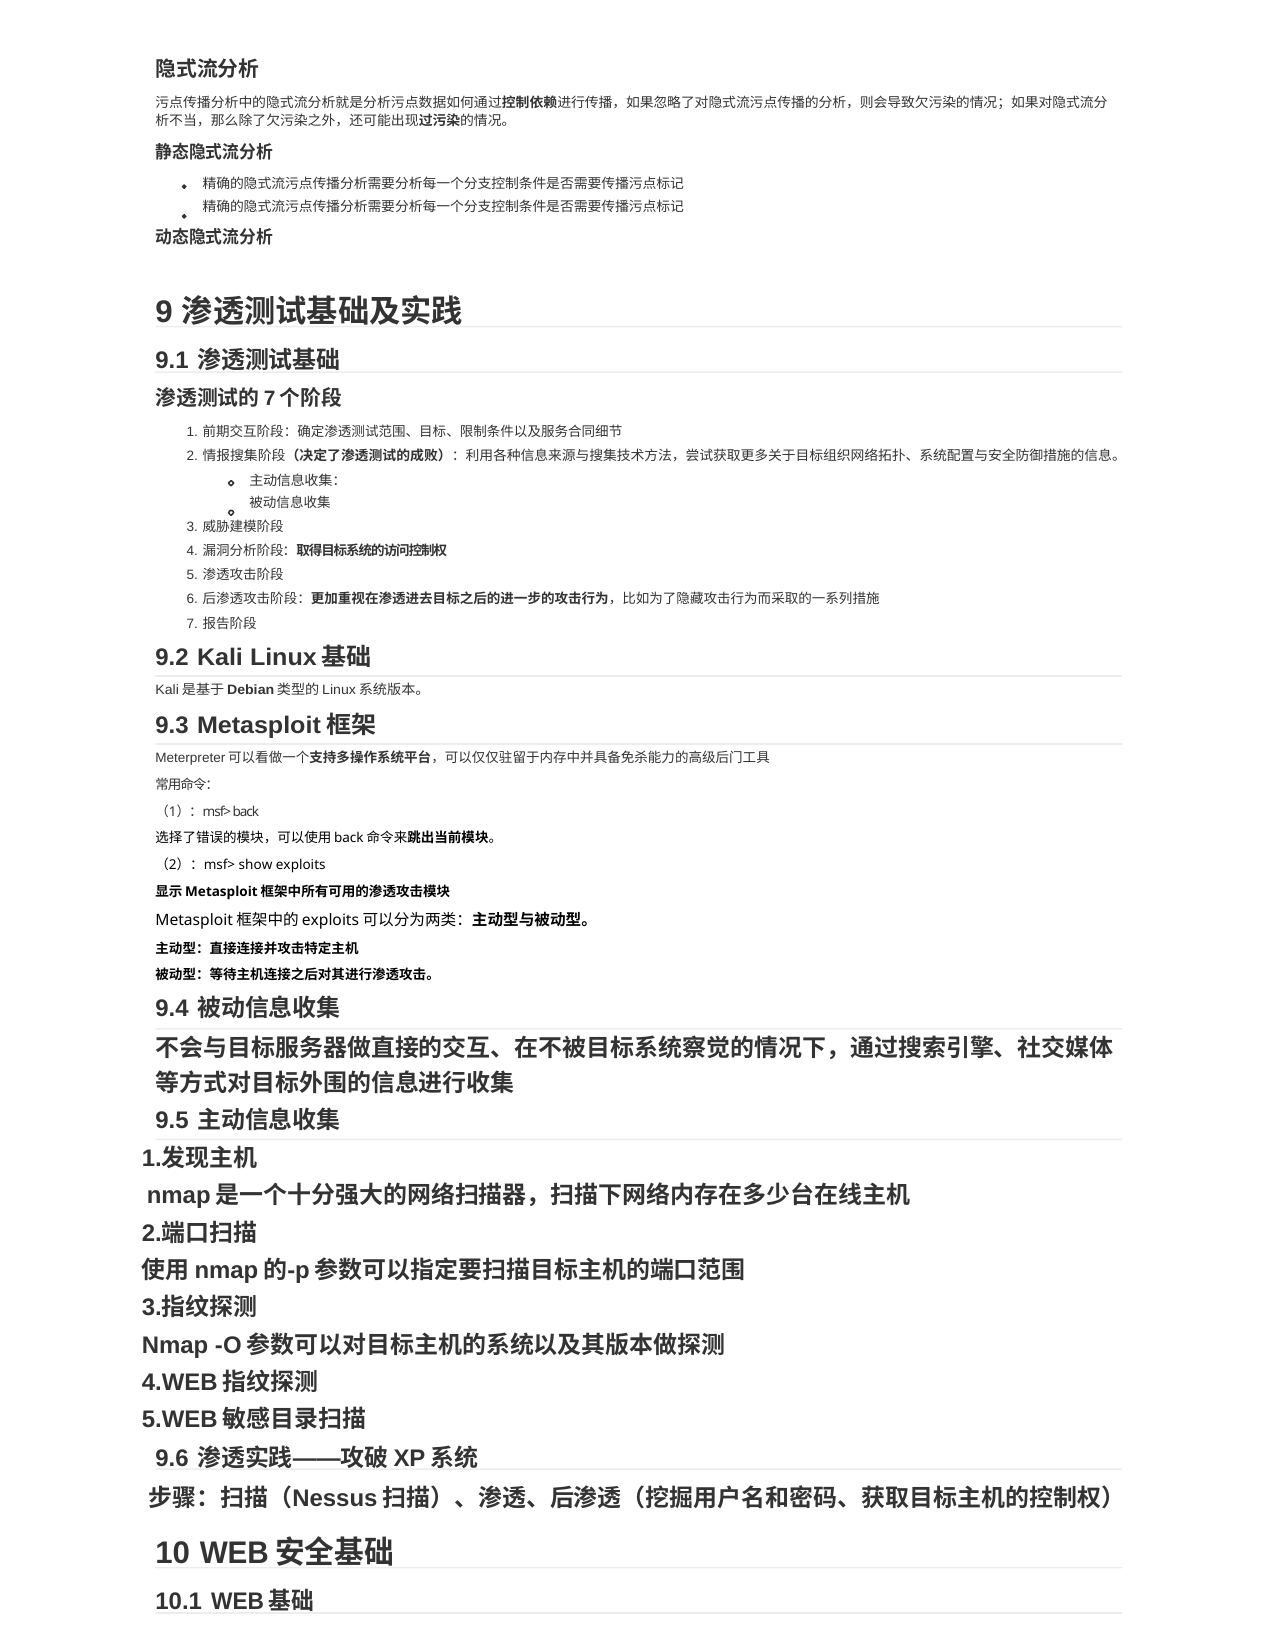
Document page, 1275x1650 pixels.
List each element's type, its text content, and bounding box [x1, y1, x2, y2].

subtitle 渗透测试的7个阶段 [155, 381, 1135, 411]
text （1）：msf> back [155, 800, 1135, 820]
subtitle 渗透测试基础 [155, 334, 1135, 377]
text Metasploit框架中的exploits可以分为两类：主动型与被动型。 [155, 907, 1135, 930]
text 4.WEB指纹探测 [142, 1362, 1135, 1397]
list 报告阶段 [186, 613, 1135, 632]
subtitle WEB安全基础 [155, 1518, 1135, 1575]
text 动态隐式流分析 [155, 222, 1135, 248]
text 主动型：直接连接并攻击特定主机 [155, 937, 1135, 957]
subtitle 渗透测试基础及实践 [155, 277, 1135, 334]
list 后渗透攻击阶段：更加重视在渗透进去目标之后的进一步的攻击行为，比如为了隐藏攻击行为而采取的一系列措施 [186, 588, 1135, 608]
text 显示Metasploit框架中所有可用的渗透攻击模块 [155, 881, 1135, 900]
text Kali是基于Debian类型的Linux系统版本。 [155, 679, 1135, 699]
text 1.发现主机 [142, 1138, 1135, 1173]
text 5.WEB敏感目录扫描 [142, 1400, 1135, 1434]
list 渗透攻击阶段 [186, 564, 1135, 583]
text 主动信息收集：被动信息收集 [249, 469, 334, 512]
text 2.端口扫描 [142, 1213, 1135, 1248]
text 使用nmap的-p参数可以指定要扫描目标主机的端口范围 [142, 1251, 1135, 1285]
text 精确的隐式流污点传播分析需要分析每一个分支控制条件是否需要传播污点标记精确的隐式流污点传播分析需要分析每一个分支控制条件是否需要传播污点标记 [202, 173, 695, 215]
text 污点传播分析中的隐式流分析就是分析污点数据如何通过控制依赖进行传播，如果忽略了对隐式流污点传播的分析，则会导致欠污染的情况；如果对隐式流分析不当，那么除了欠污染之外，还可能出现过污染的情况。 [155, 93, 1113, 129]
text Nmap -O参数可以对目标主机的系统以及其版本做探测 [142, 1325, 1135, 1360]
list 威胁建模阶段 [186, 515, 1135, 535]
subtitle 隐式流分析 [155, 53, 1135, 83]
subtitle 不会与目标服务器做直接的交互、在不被目标系统察觉的情况下，通过搜索引擎、社交媒体等方式对目标外围的信息进行收集 [155, 1028, 1135, 1098]
subtitle 被动信息收集 [155, 989, 1135, 1023]
subtitle Metasploit框架 [155, 705, 1135, 740]
text 被动型：等待主机连接之后对其进行渗透攻击。 [155, 964, 1135, 983]
list 渗透实践——攻破XP系统 [155, 1434, 1135, 1474]
list 前期交互阶段：确定渗透测试范围、目标、限制条件以及服务合同细节 [186, 420, 1135, 440]
list 情报搜集阶段（决定了渗透测试的成败）：利用各种信息来源与搜集技术方法，尝试获取更多关于目标组织网络拓扑、系统配置与安全防御措施的信息。 [186, 447, 1117, 464]
subtitle WEB基础 [155, 1575, 1135, 1618]
subtitle 静态隐式流分析 [155, 138, 1135, 164]
text 选择了错误的模块，可以使用back命令来跳出当前模块。 [155, 827, 1135, 847]
text Meterpreter可以看做一个支持多操作系统平台，可以仅仅驻留于内存中并具备免杀能力的高级后门工具 [155, 747, 1135, 767]
list 主动信息收集 [155, 1101, 1135, 1135]
text 常用命令： [155, 774, 1135, 793]
subtitle Kali Linux基础 [155, 637, 1135, 672]
list 漏洞分析阶段：取得目标系统的访问控制权 [186, 539, 1135, 559]
text 步骤：扫描（Nessus扫描）、渗透、后渗透（挖掘用户名和密码、获取目标主机的控制权） [142, 1474, 1135, 1515]
text nmap是一个十分强大的网络扫描器，扫描下网络内存在多少台在线主机 [147, 1176, 1135, 1210]
text 3.指纹探测 [142, 1288, 1135, 1323]
text （2）：msf> show exploits [155, 854, 1135, 874]
